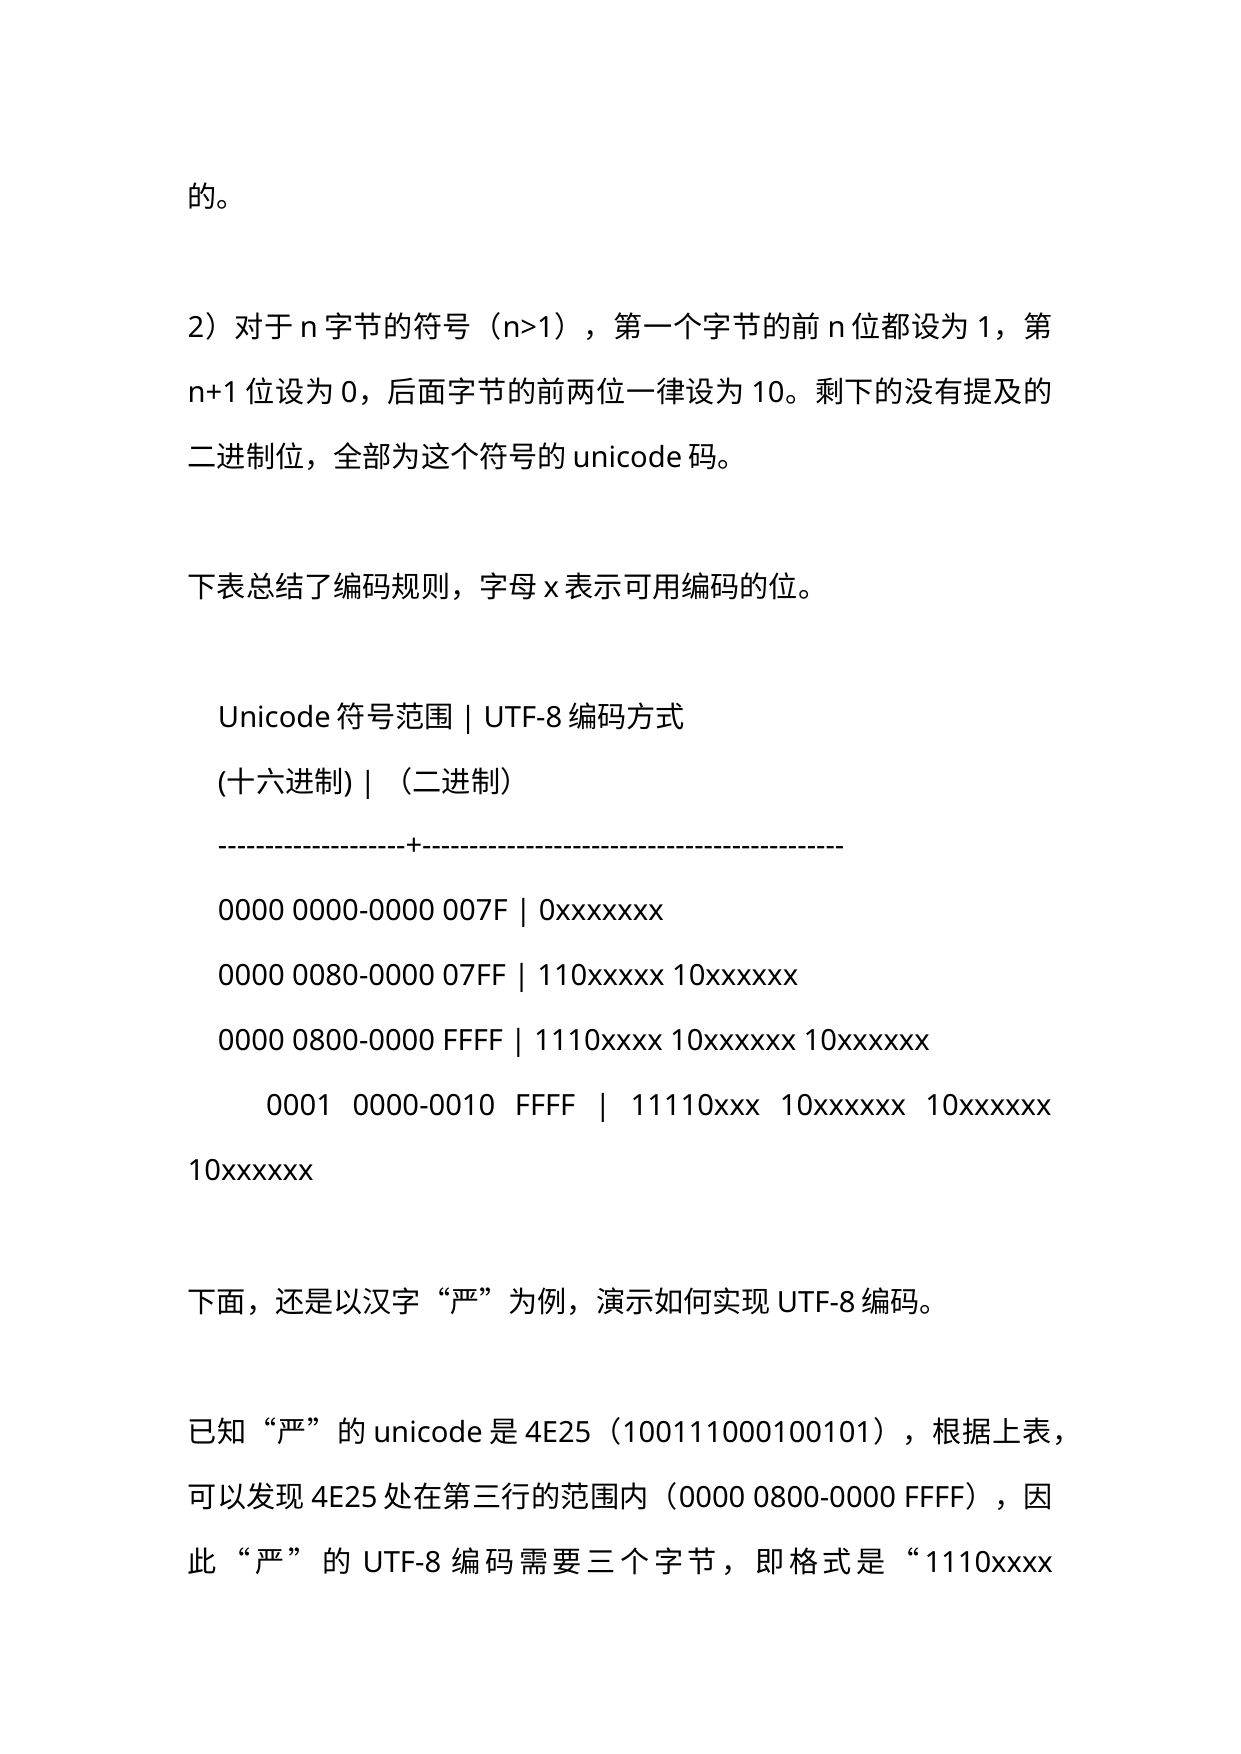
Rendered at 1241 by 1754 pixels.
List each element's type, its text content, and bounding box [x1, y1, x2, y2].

text 0000 0800-0000 FFFF | 1110xxxx 10xxxxxx 10xxxxxx [187, 1007, 1053, 1072]
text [187, 162, 1053, 227]
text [187, 1397, 1053, 1592]
text 0001 0000-0010 FFFF | 11110xxx 10xxxxxx 10xxxxxx 10xxxxxx [187, 1072, 1053, 1202]
text 0000 0000-0000 007F | 0xxxxxxx [187, 877, 1053, 942]
text 2）对于n字节的符号（n>1），第一个字节的前n位都设为1，第n+1位设为0，后面字节的前两位一律设为10。剩下的没有提及的二进制位，全部为这个符号的unicode码。 [187, 292, 1053, 487]
text 下表总结了编码规则，字母x表示可用编码的位。 [187, 552, 1053, 617]
text (十六进制) | （二进制） [187, 747, 1053, 812]
text --------------------+--------------------------------------------- [187, 812, 1053, 877]
text Unicode符号范围 | UTF-8编码方式 [187, 682, 1053, 747]
text 下面，还是以汉字“严”为例，演示如何实现UTF-8编码。 [187, 1267, 1053, 1332]
text 0000 0080-0000 07FF | 110xxxxx 10xxxxxx [187, 942, 1053, 1007]
